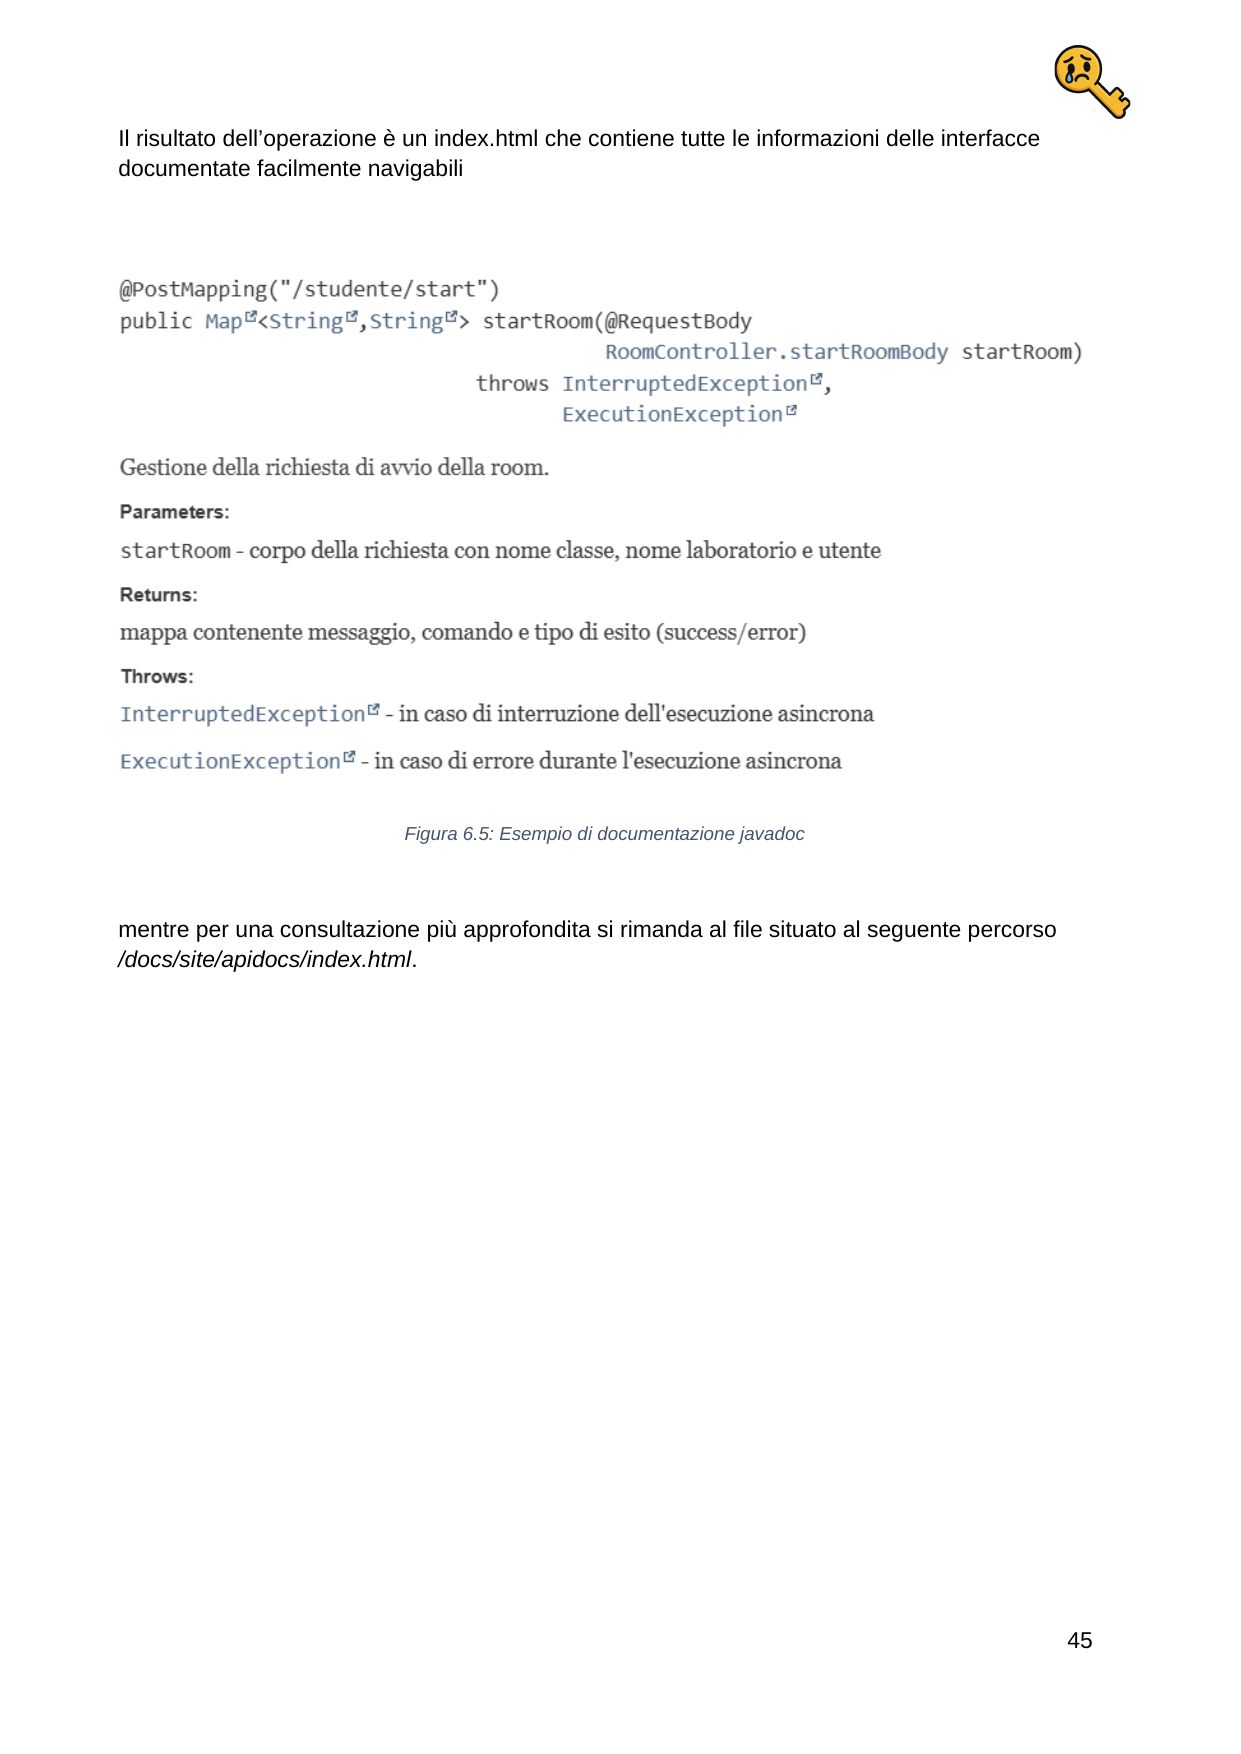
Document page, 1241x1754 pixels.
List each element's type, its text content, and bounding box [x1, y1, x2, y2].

picture [118, 257, 1093, 798]
text mentre per una consultazione più approfondita si rimanda al file situato al seguente percorso /docs/site/apidocs/index.html. [118, 916, 1092, 973]
text Figura 6.5: Esempio di documentazione javadoc [118, 823, 1092, 844]
text Il risultato dell’operazione è un index.html che contiene tutte le informazioni delle interfacce documentate facilmente navigabili [118, 125, 1092, 181]
picture [1054, 45, 1131, 119]
